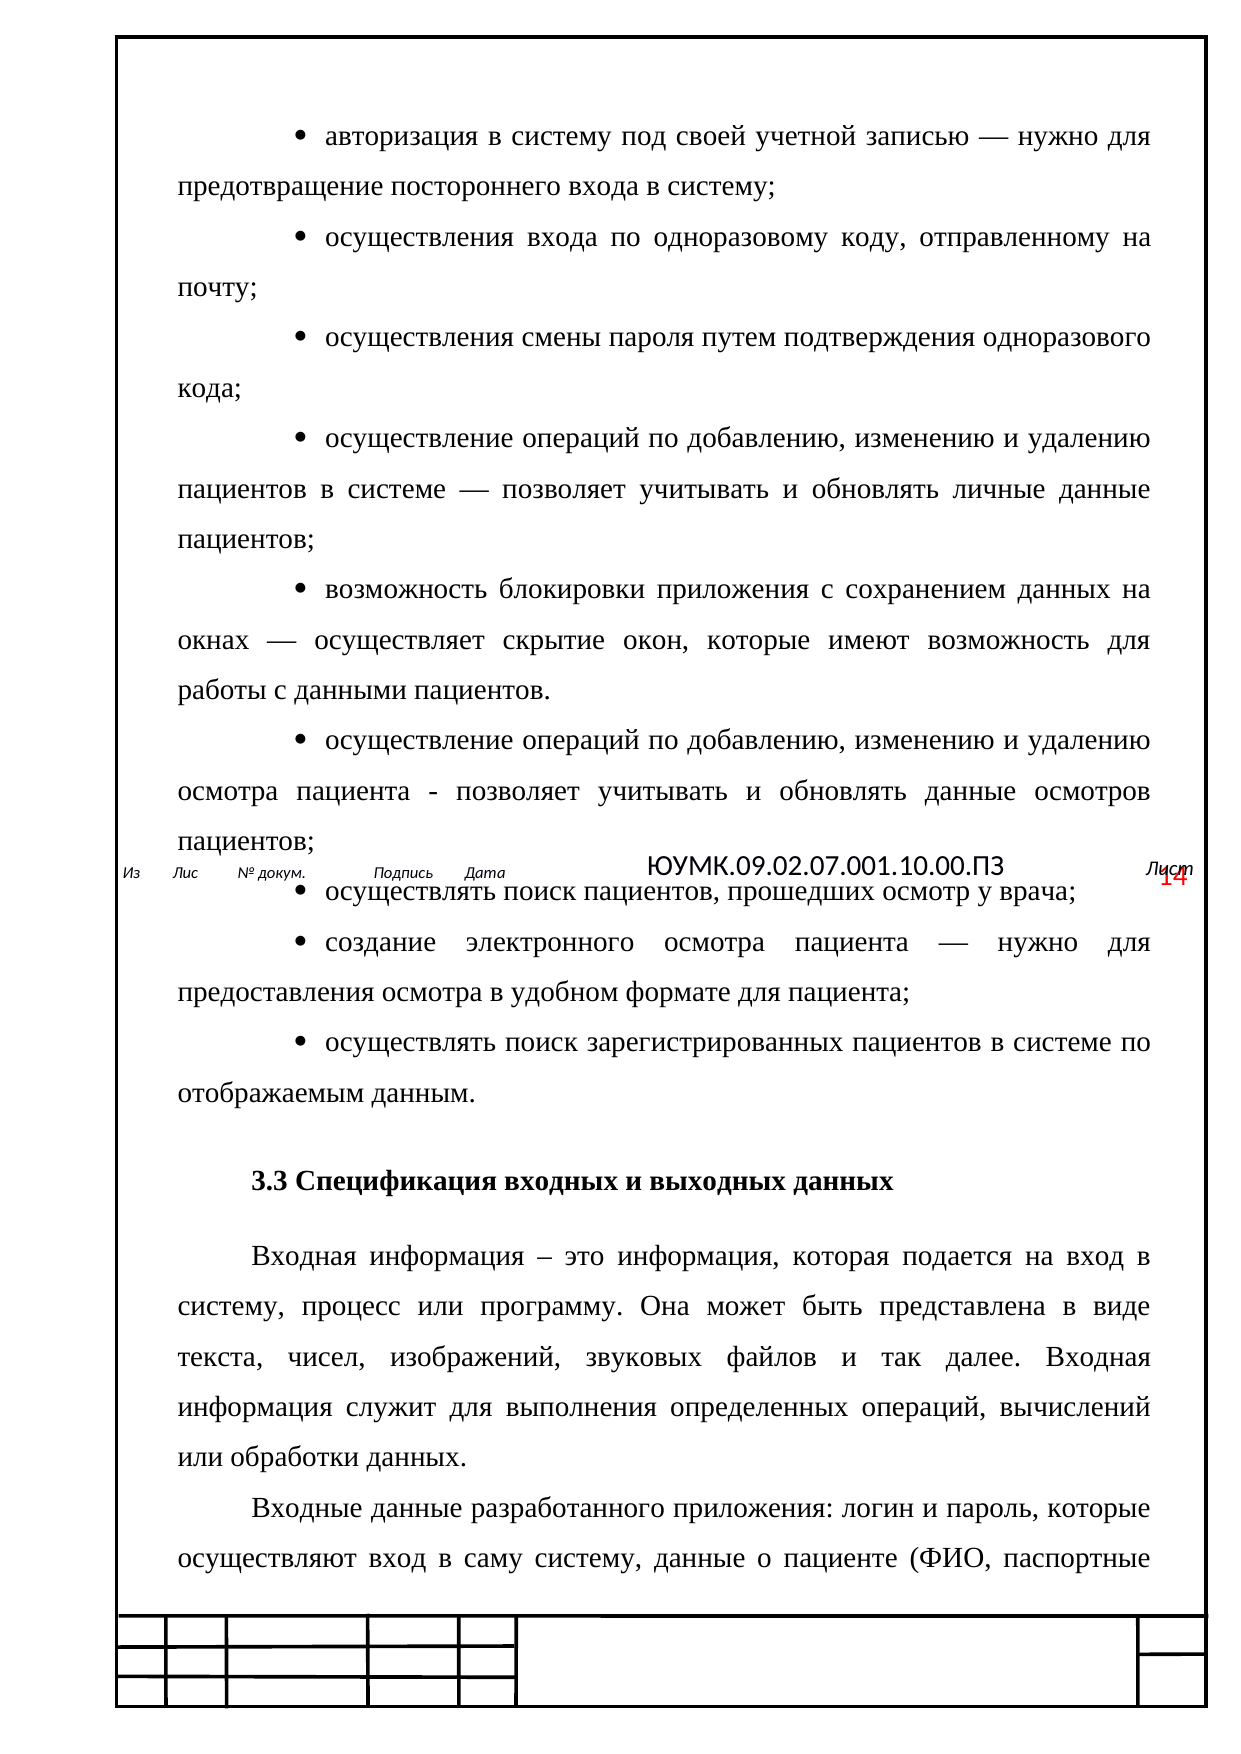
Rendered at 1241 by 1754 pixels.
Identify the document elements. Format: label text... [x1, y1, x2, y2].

list возможность блокировки приложения с сохранением данных на окнах — осуществляет скрытие окон, которые имеют возможность для работы с данными пациентов. [177, 571, 1152, 706]
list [177, 1490, 1152, 1573]
list осуществление операций по добавлению, изменению и удалению осмотра пациента - позволяет учитывать и обновлять данные осмотров пациентов; [177, 722, 1152, 857]
list создание электронного осмотра пациента — нужно для предоставления осмотра в удобном формате для пациента; [177, 924, 1152, 1008]
list осуществление операций по добавлению, изменению и удалению пациентов в системе — позволяет учитывать и обновлять личные данные пациентов; [177, 420, 1152, 554]
list авторизация в систему под своей учетной записью — нужно для предотвращение постороннего входа в систему; [177, 118, 1152, 202]
list осуществления входа по одноразовому коду, отправленному на почту; [177, 219, 1152, 303]
list Входная информация – это информация, которая подается на вход в систему, процесс или программу. Она может быть представлена в виде текста, чисел, изображений, звуковых файлов и так далее. Входная информация служит для выполнения определенных операций, вычислений или обработки данных. [177, 1238, 1152, 1473]
list 3.3 Спецификация входных и выходных данных [177, 1163, 1152, 1196]
list осуществлять поиск пациентов, прошедших осмотр у врача; [177, 873, 1152, 907]
list осуществления смены пароля путем подтверждения одноразового кода; [177, 319, 1152, 403]
list осуществлять поиск зарегистрированных пациентов в системе по отображаемым данным. [177, 1024, 1152, 1108]
